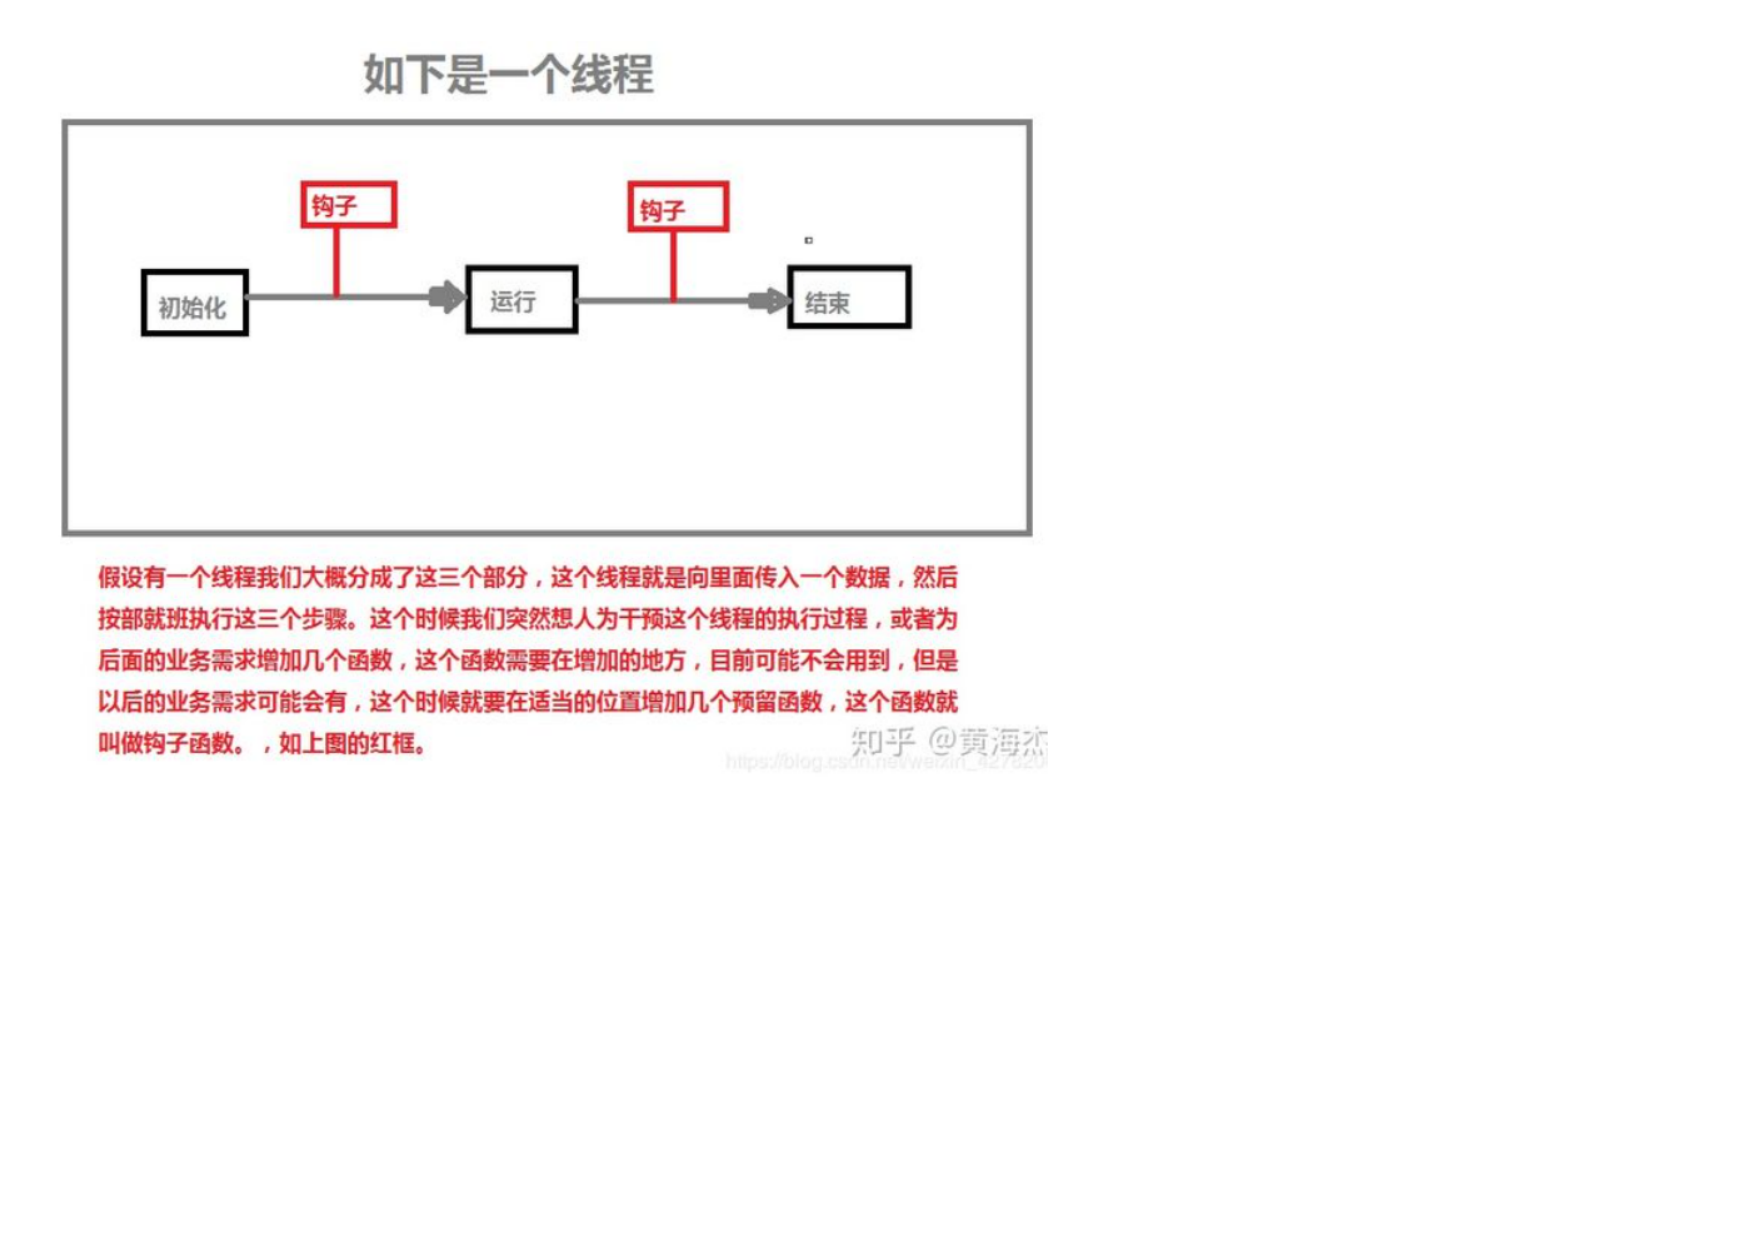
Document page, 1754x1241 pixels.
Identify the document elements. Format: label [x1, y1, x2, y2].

picture [44, 35, 1048, 777]
